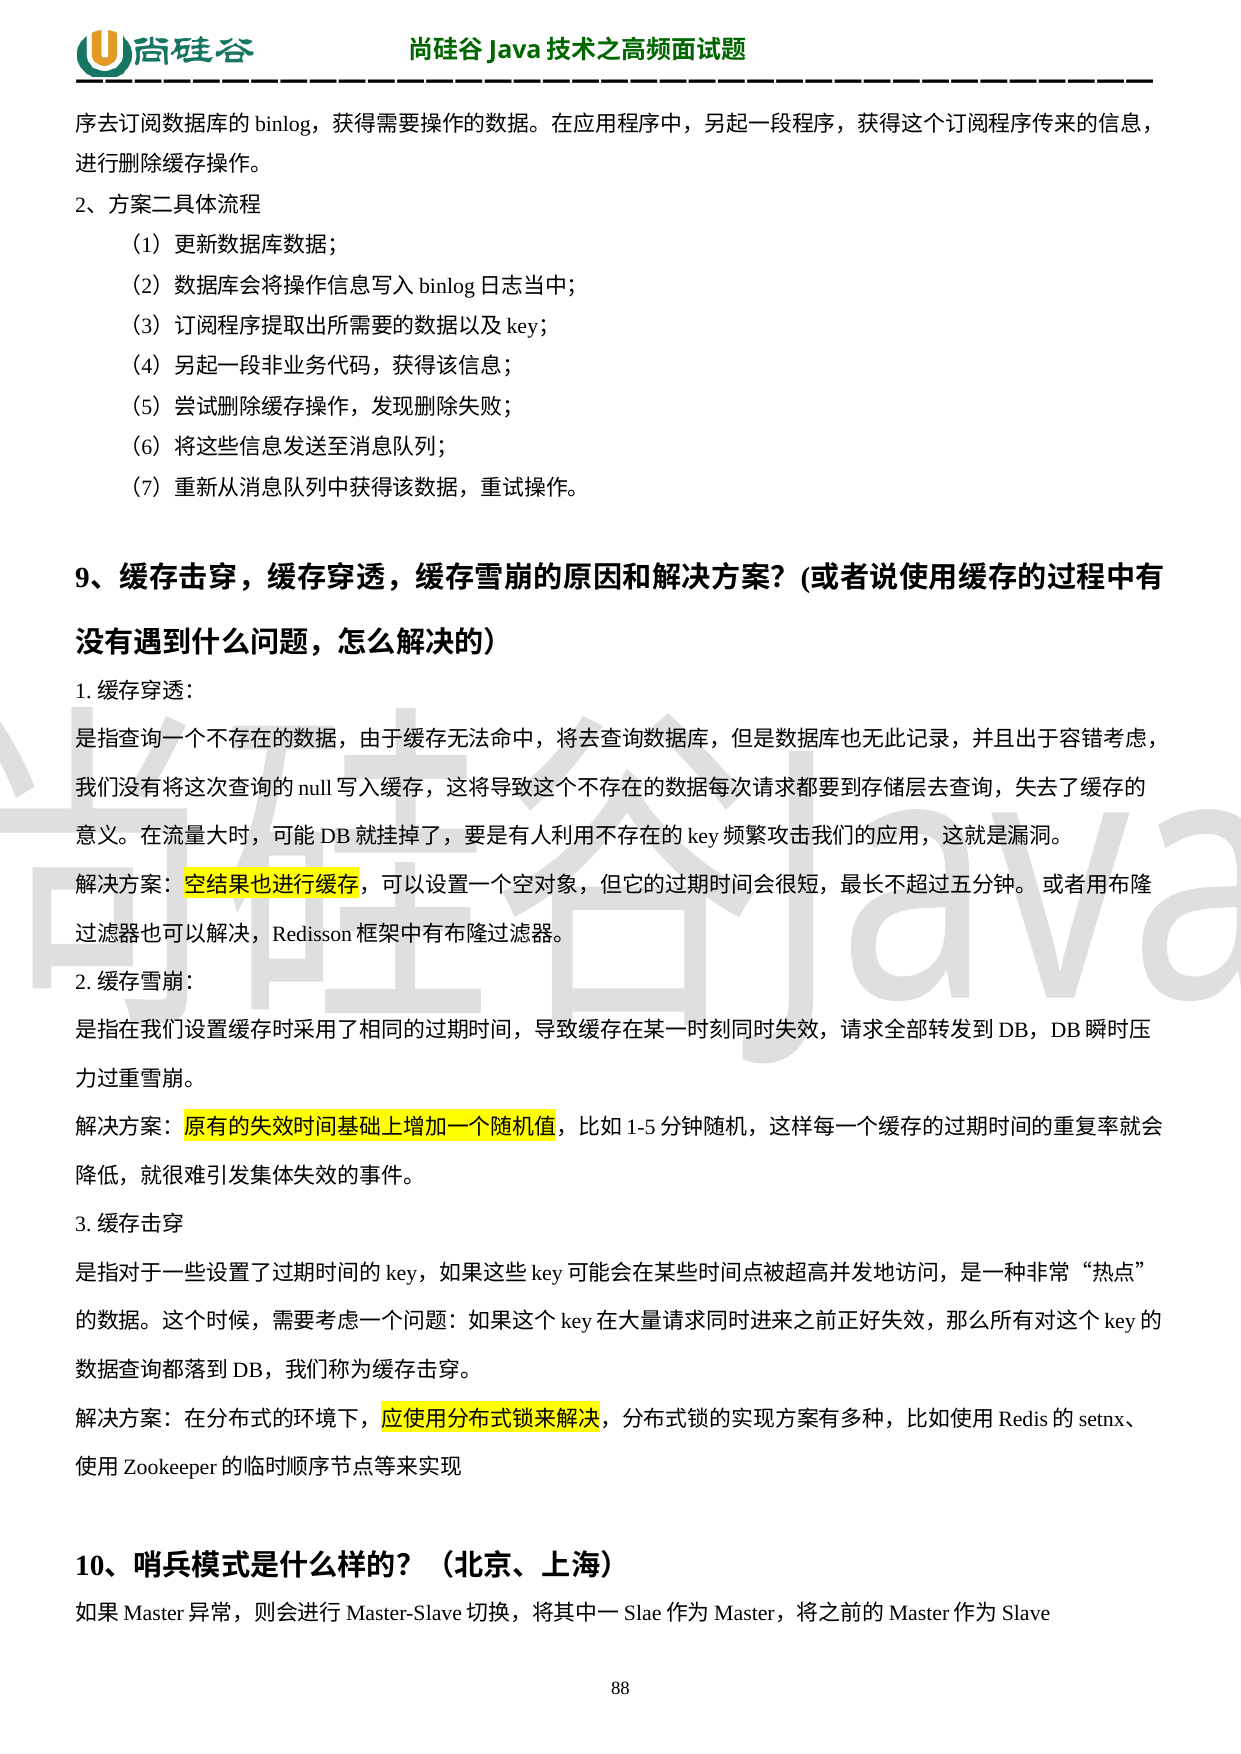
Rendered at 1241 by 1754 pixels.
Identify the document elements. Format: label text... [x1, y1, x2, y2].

text 如果Master异常，则会进行Master-Slave切换，将其中一Slae作为Master，将之前的Master作为Slave [75, 1595, 1165, 1627]
text 是指在我们设置缓存时采用了相同的过期时间，导致缓存在某一时刻同时失效，请求全部转发到DB，DB瞬时压力过重雪崩。 [75, 1012, 1165, 1093]
text 1. 缓存穿透： [75, 672, 1165, 705]
text （3）订阅程序提取出所需要的数据以及key； [75, 308, 1165, 340]
text （2）数据库会将操作信息写入binlog日志当中； [75, 267, 1165, 300]
text （1）更新数据库数据； [75, 227, 1165, 259]
text （7）重新从消息队列中获得该数据，重试操作。 [75, 469, 1165, 502]
text （5）尝试删除缓存操作，发现删除失败； [75, 388, 1165, 421]
subtitle 10、哨兵模式是什么样的？（北京、上海） [75, 1530, 1165, 1595]
picture [75, 29, 253, 77]
text 2. 缓存雪崩： [75, 963, 1165, 996]
text 2、方案二具体流程 [75, 186, 1165, 219]
text （6）将这些信息发送至消息队列； [75, 429, 1165, 461]
text （4）另起一段非业务代码，获得该信息； [75, 348, 1165, 381]
text 是指查询一个不存在的数据，由于缓存无法命中，将去查询数据库，但是数据库也无此记录，并且出于容错考虑，我们没有将这次查询的null写入缓存，这将导致这个不存在的数据每次请求都要到存储层去查询，失去了缓存的意义。在流量大时，可能DB就挂掉了，要是有人利用不存在的key频繁攻击我们的应用，这就是漏洞。 [75, 721, 1165, 851]
text 解决方案：空结果也进行缓存，可以设置一个空对象，但它的过期时间会很短，最长不超过五分钟。 或者用布隆过滤器也可以解决，Redisson框架中有布隆过滤器。 [75, 866, 1165, 948]
text 解决方案：原有的失效时间基础上增加一个随机值，比如1-5分钟随机，这样每一个缓存的过期时间的重复率就会降低，就很难引发集体失效的事件。 [75, 1109, 1165, 1190]
text 解决方案：在分布式的环境下，应使用分布式锁来解决，分布式锁的实现方案有多种，比如使用Redis的setnx、使用Zookeeper的临时顺序节点等来实现 [75, 1400, 1165, 1481]
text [75, 105, 1165, 178]
text 是指对于一些设置了过期时间的key，如果这些key可能会在某些时间点被超高并发地访问，是一种非常“热点”的数据。这个时候，需要考虑一个问题：如果这个key在大量请求同时进来之前正好失效，那么所有对这个key的数据查询都落到DB，我们称为缓存击穿。 [75, 1254, 1165, 1384]
subtitle 9、缓存击穿，缓存穿透，缓存雪崩的原因和解决方案？(或者说使用缓存的过程中有没有遇到什么问题，怎么解决的） [75, 542, 1165, 672]
text 3. 缓存击穿 [75, 1206, 1165, 1238]
